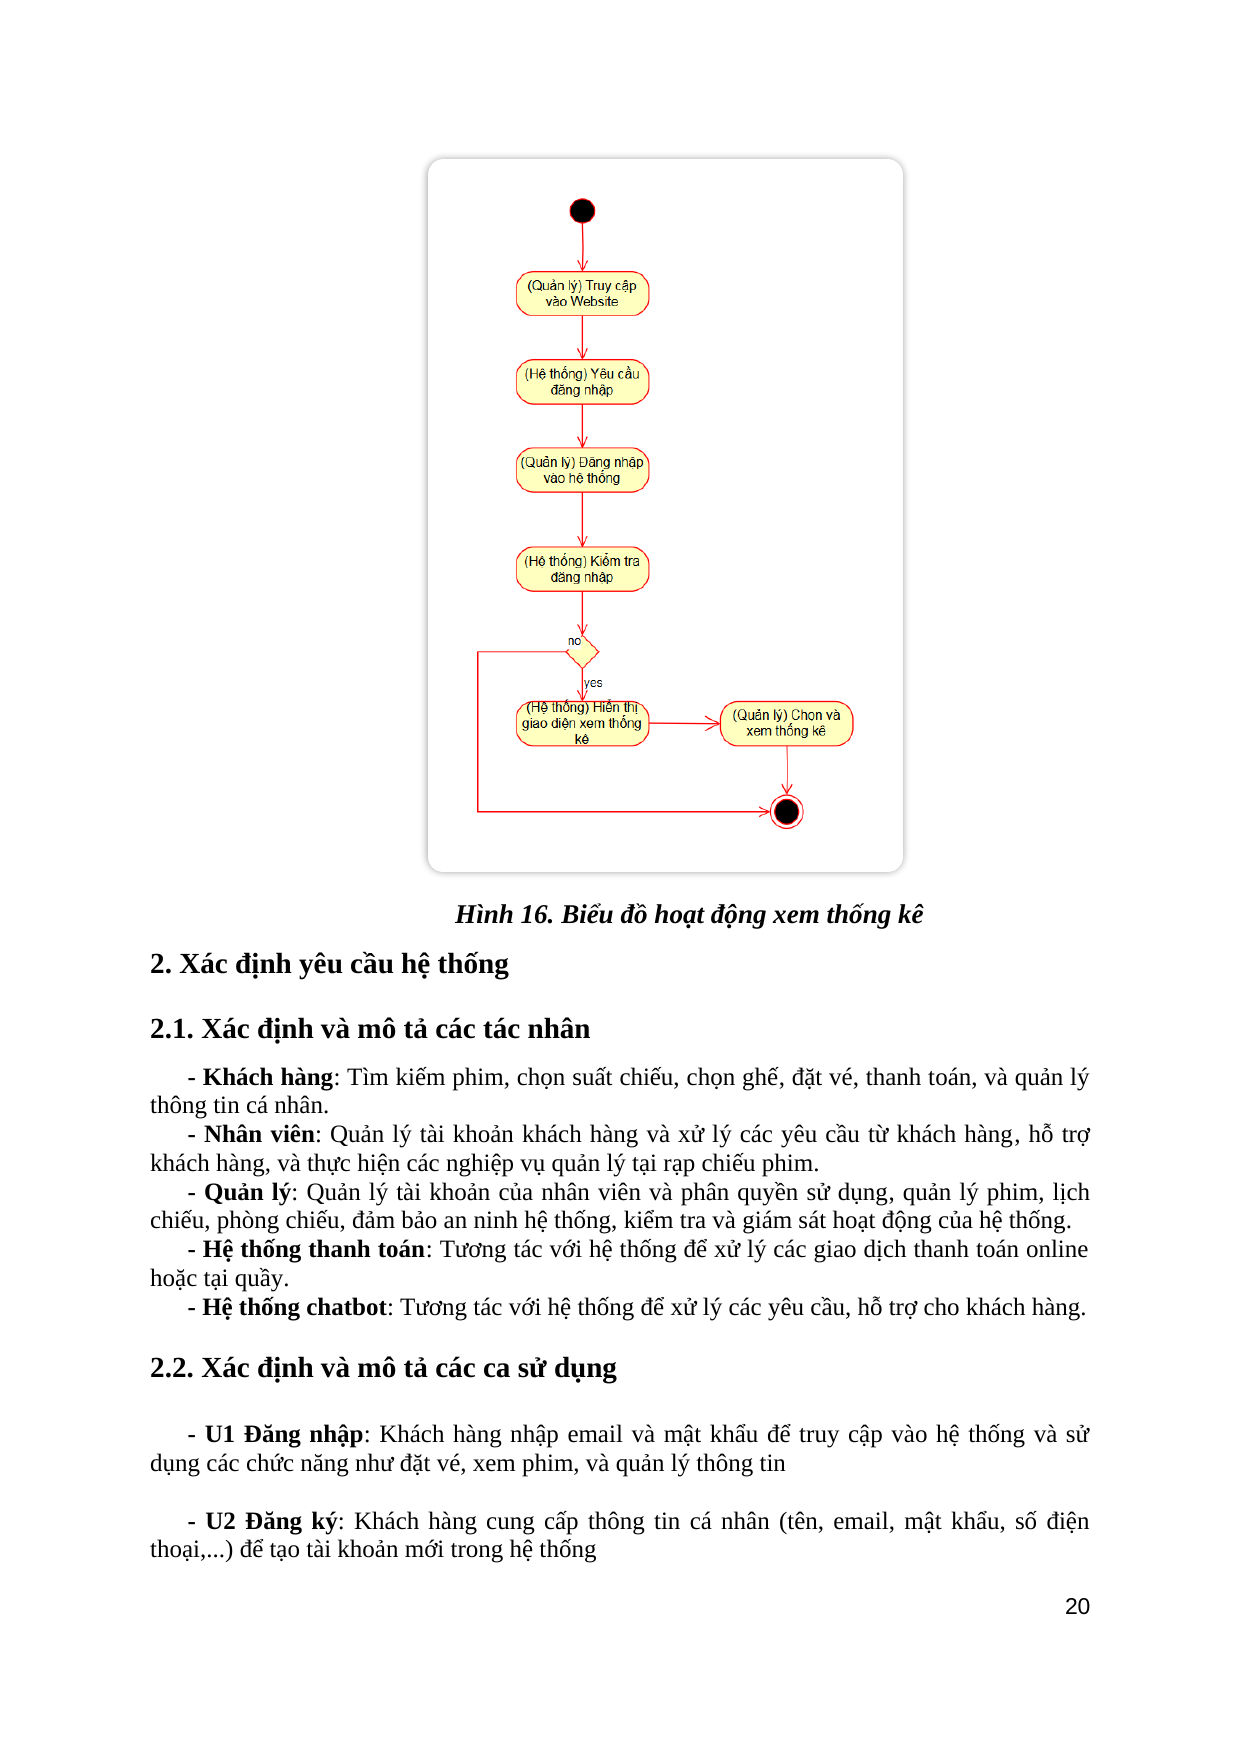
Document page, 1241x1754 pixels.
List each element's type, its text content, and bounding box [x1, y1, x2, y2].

text - Quản lý: Quản lý tài khoản của nhân viên và phân quyền sử dụng, quản lý phim, lịch chiếu, phòng chiếu, đảm bảo an ninh hệ thống, kiểm tra và giám sát hoạt động của hệ thống. [150, 1177, 1090, 1234]
text - U1 Đăng nhập: Khách hàng nhập email và mật khẩu để truy cập vào hệ thống và sử dụng các chức năng như đặt vé, xem phim, và quản lý thông tin [150, 1419, 1090, 1477]
text - Hệ thống chatbot: Tương tác với hệ thống để xử lý các yêu cầu, hỗ trợ cho khách hàng. [150, 1292, 1090, 1321]
picture [459, 191, 872, 841]
text - Khách hàng: Tìm kiếm phim, chọn suất chiếu, chọn ghế, đặt vé, thanh toán, và quản lý thông tin cá nhân. [150, 1062, 1090, 1119]
text 2.2. Xác định và mô tả các ca sử dụng [150, 1350, 1090, 1383]
text - Nhân viên: Quản lý tài khoản khách hàng và xử lý các yêu cầu từ khách hàng, hỗ trợ khách hàng, và thực hiện các nghiệp vụ quản lý tại rạp chiếu phim. [150, 1119, 1090, 1177]
text - U2 Đăng ký: Khách hàng cung cấp thông tin cá nhân (tên, email, mật khẩu, số điện thoại,...) để tạo tài khoản mới trong hệ thống [150, 1506, 1090, 1563]
text Hình 16. Biểu đồ hoạt động xem thống kê [291, 898, 1090, 929]
text 2.1. Xác định và mô tả các tác nhân [150, 1011, 1090, 1045]
text - Hệ thống thanh toán: Tương tác với hệ thống để xử lý các giao dịch thanh toán online hoặc tại quầy. [150, 1234, 1090, 1292]
text 2. Xác định yêu cầu hệ thống [150, 946, 1090, 979]
